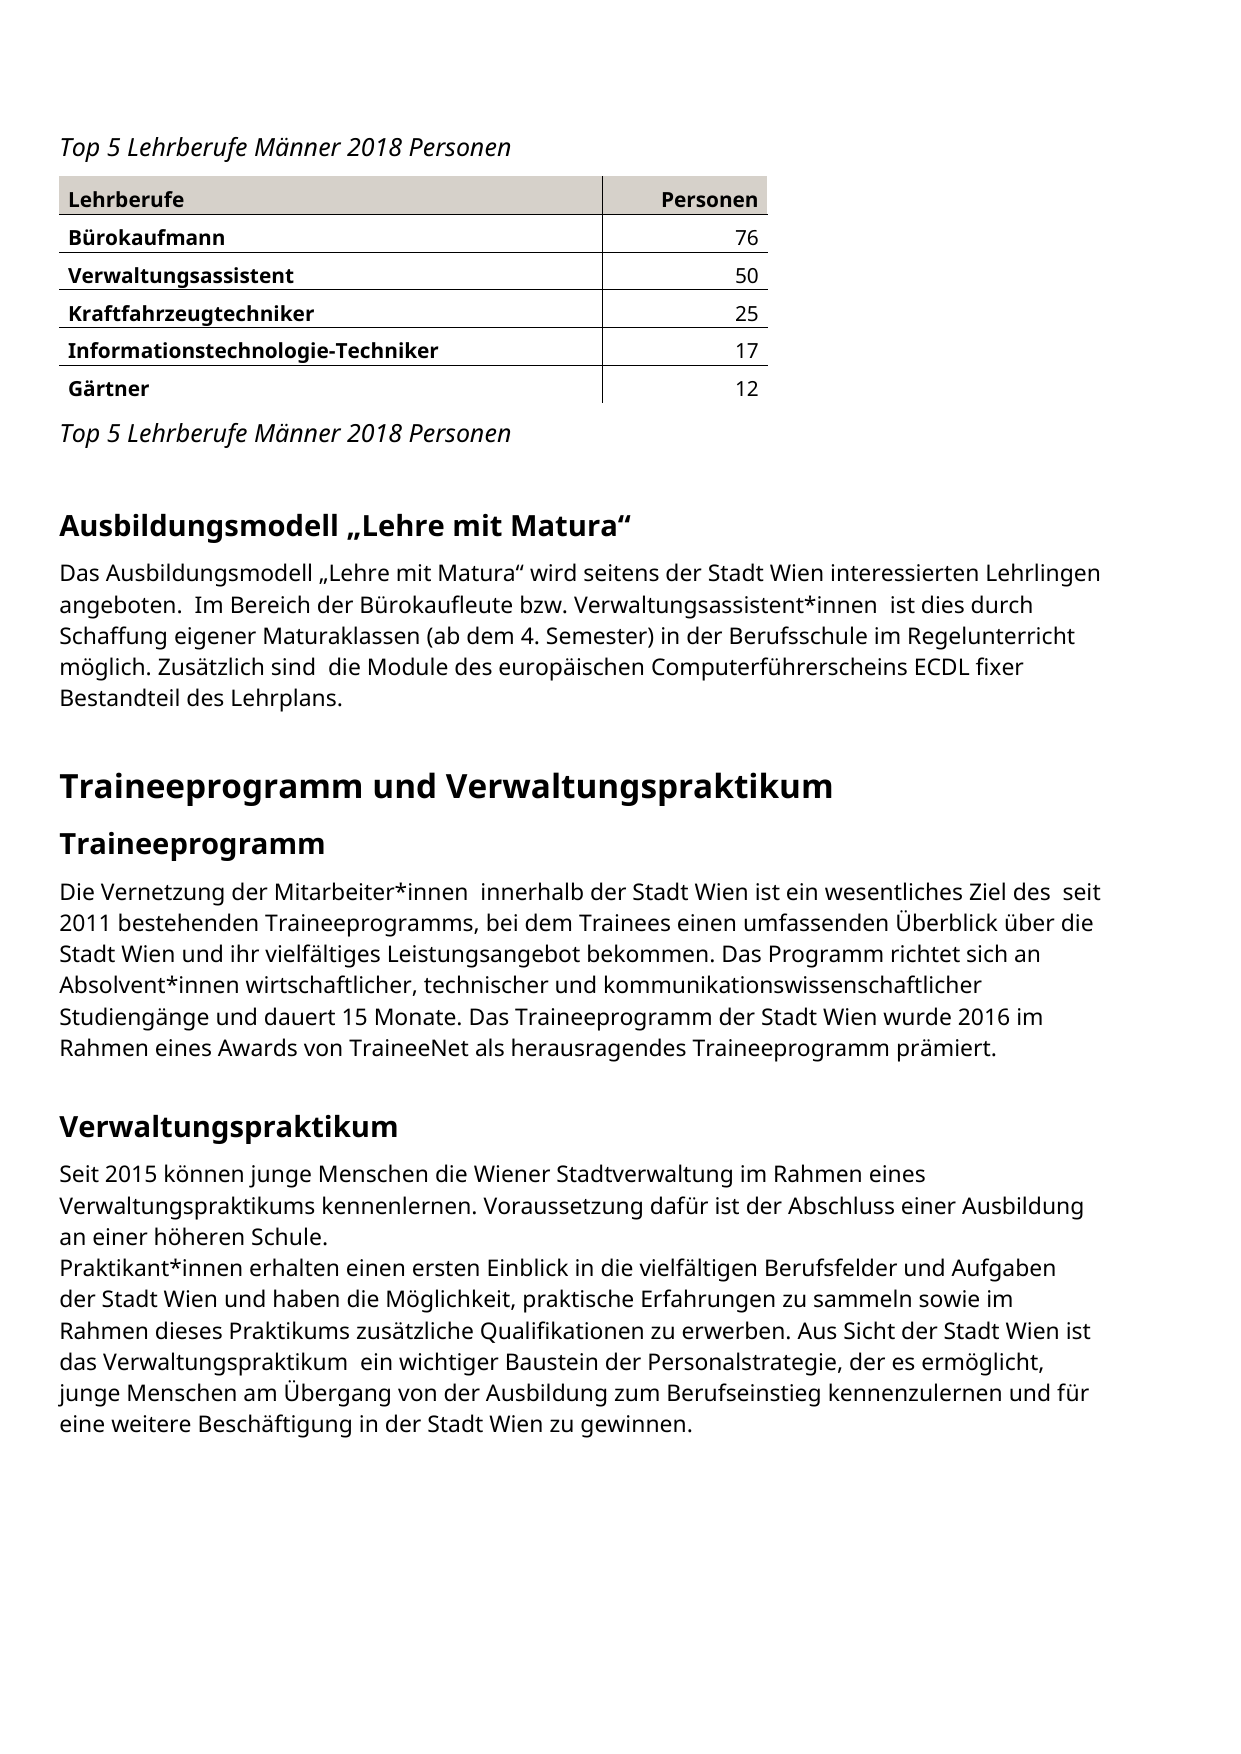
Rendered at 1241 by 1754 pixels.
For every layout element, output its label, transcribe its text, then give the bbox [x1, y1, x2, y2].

table_cell Bürokaufmann [59, 215, 602, 252]
table_cell Gärtner [59, 366, 602, 403]
text Die Vernetzung der Mitarbeiter*innen innerhalb der Stadt Wien ist ein wesentliches Ziel des seit 2011 bestehenden Traineeprogramms, bei dem Trainees einen umfassenden Überblick über die Stadt Wien und ihr vielfältiges Leistungsangebot bekommen. Das Programm richtet sich an Absolvent*innen wirtschaftlicher, technischer und kommunikationswissenschaftlicher Studiengänge und dauert 15 Monate. Das Traineeprogramm der Stadt Wien wurde 2016 im Rahmen eines Awards von TraineeNet als herausragendes Traineeprogramm prämiert. [59, 875, 1102, 1063]
subtitle Verwaltungspraktikum [59, 1106, 1102, 1146]
subtitle Ausbildungsmodell „Lehre mit Matura“ [59, 505, 1102, 545]
table_cell 25 [603, 290, 767, 327]
table_header Lehrberufe [59, 176, 602, 214]
table_header Personen [603, 176, 767, 214]
table_cell 50 [603, 253, 767, 289]
table_cell Informationstechnologie-Techniker [59, 328, 602, 365]
text Top 5 Lehrberufe Männer 2018 Personen [59, 130, 1102, 164]
table_cell Kraftfahrzeugtechniker [59, 290, 602, 327]
subtitle Traineeprogramm und Verwaltungspraktikum [59, 763, 1102, 809]
text Das Ausbildungsmodell „Lehre mit Matura“ wird seitens der Stadt Wien interessierten Lehrlingen angeboten. Im Bereich der Bürokaufleute bzw. Verwaltungsassistent*innen ist dies durch Schaffung eigener Maturaklassen (ab dem 4. Semester) in der Berufsschule im Regelunterricht möglich. Zusätzlich sind die Module des europäischen Computerführerscheins ECDL fixer Bestandteil des Lehrplans. [59, 557, 1102, 714]
text Seit 2015 können junge Menschen die Wiener Stadtverwaltung im Rahmen eines Verwaltungspraktikums kennenlernen. Voraussetzung dafür ist der Abschluss einer Ausbildung an einer höheren Schule. [59, 1158, 1102, 1252]
subtitle Traineeprogramm [59, 823, 1102, 863]
table_cell 76 [603, 215, 767, 252]
table_cell 12 [603, 366, 767, 403]
text Top 5 Lehrberufe Männer 2018 Personen [59, 415, 1102, 449]
table_cell Verwaltungsassistent [59, 253, 602, 289]
table_cell 17 [603, 328, 767, 365]
text Praktikant*innen erhalten einen ersten Einblick in die vielfältigen Berufsfelder und Aufgaben der Stadt Wien und haben die Möglichkeit, praktische Erfahrungen zu sammeln sowie im Rahmen dieses Praktikums zusätzliche Qualifikationen zu erwerben. Aus Sicht der Stadt Wien ist das Verwaltungspraktikum ein wichtiger Baustein der Personalstrategie, der es ermöglicht, junge Menschen am Übergang von der Ausbildung zum Berufseinstieg kennenzulernen und für eine weitere Beschäftigung in der Stadt Wien zu gewinnen. [59, 1252, 1102, 1440]
